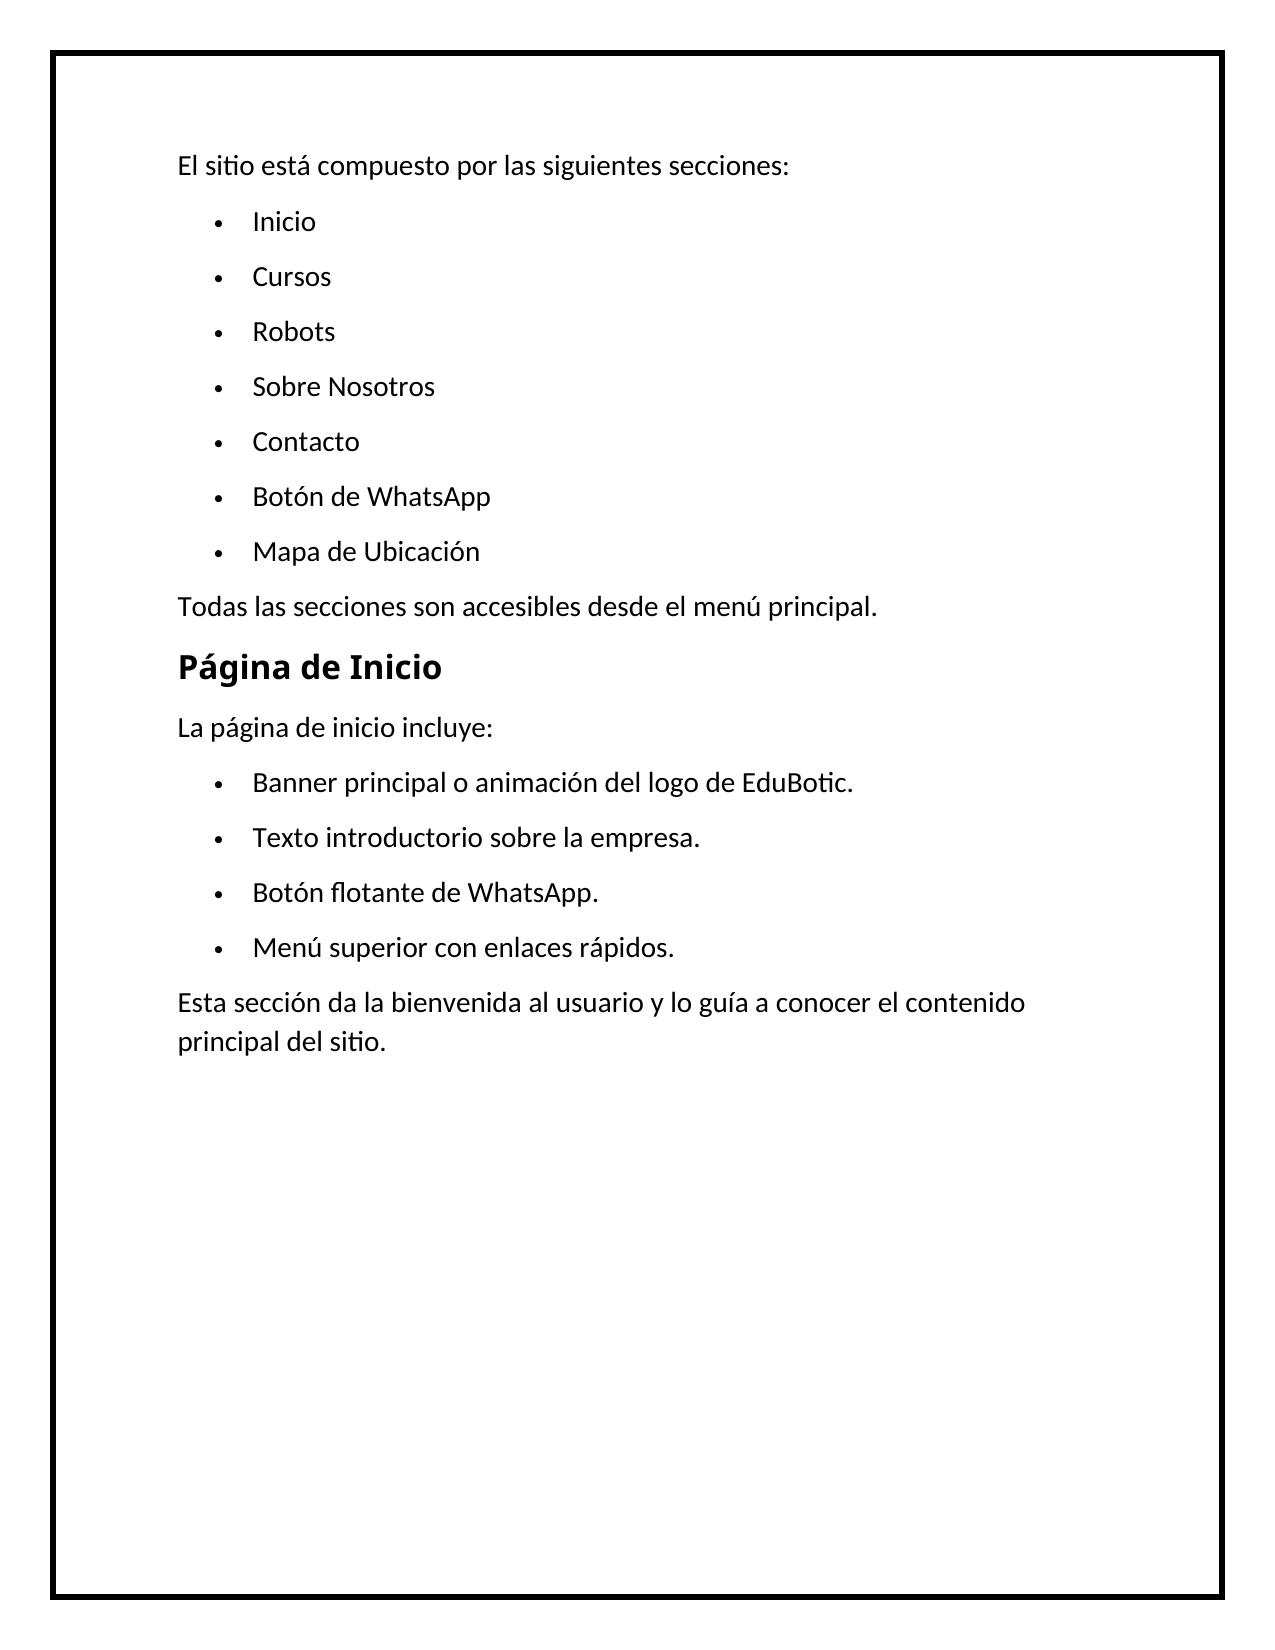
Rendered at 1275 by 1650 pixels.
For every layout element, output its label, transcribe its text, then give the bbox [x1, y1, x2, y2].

list Cursos [215, 258, 1098, 293]
list Botón de WhatsApp [215, 478, 1098, 514]
list Texto introductorio sobre la empresa. [215, 819, 1098, 855]
list Menú superior con enlaces rápidos. [215, 929, 1098, 965]
list Banner principal o animación del logo de EduBotic. [215, 764, 1098, 800]
list Inicio [215, 203, 1098, 238]
list Contacto [215, 423, 1098, 459]
list Botón flotante de WhatsApp. [215, 874, 1098, 910]
text La página de inicio incluye: [177, 709, 1098, 745]
list Robots [215, 313, 1098, 348]
text Todas las secciones son accesibles desde el menú principal. [177, 588, 1098, 624]
text Esta sección da la bienvenida al usuario y lo guía a conocer el contenido principal del sitio. [177, 984, 1098, 1059]
text El sitio está compuesto por las siguientes secciones: [177, 147, 1098, 183]
list Sobre Nosotros [215, 368, 1098, 403]
text Página de Inicio [177, 643, 1098, 689]
list Mapa de Ubicación [215, 533, 1098, 569]
